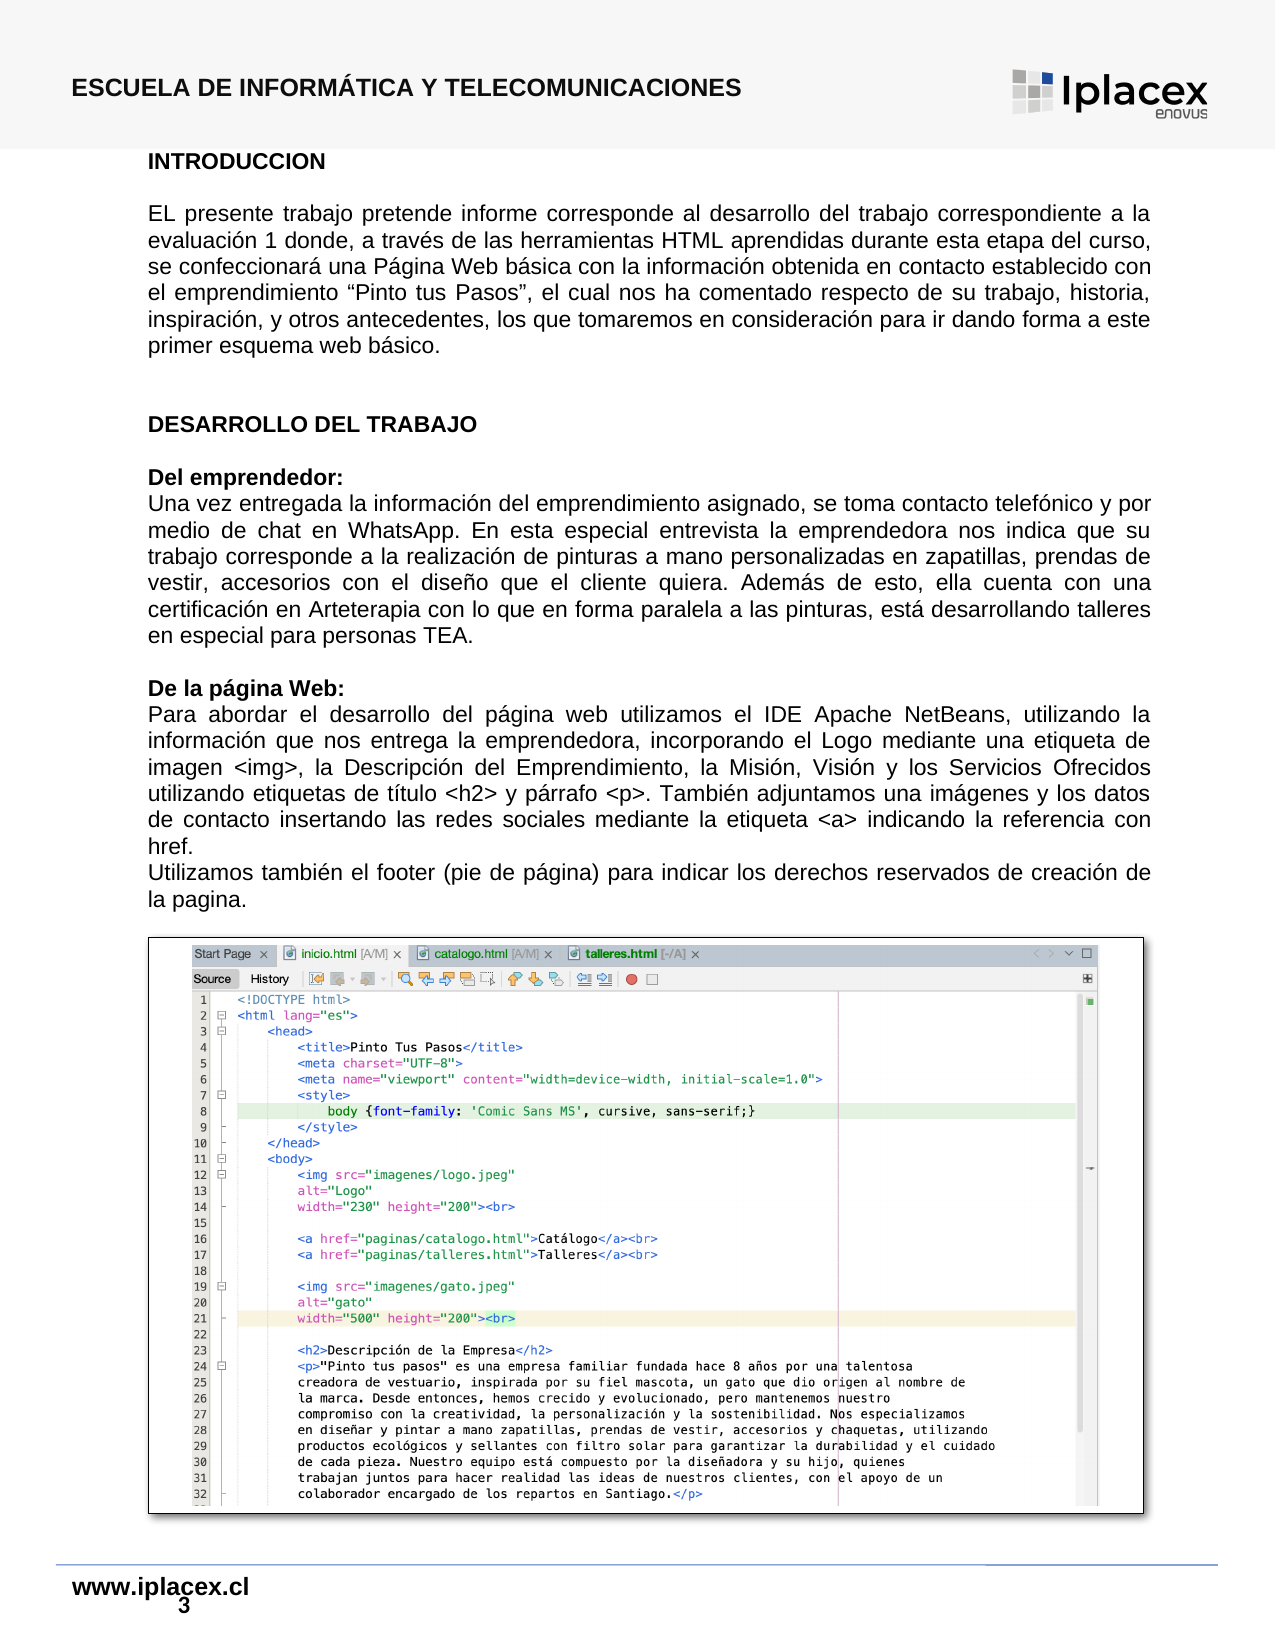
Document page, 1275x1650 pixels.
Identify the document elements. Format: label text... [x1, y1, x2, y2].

picture [192, 945, 1100, 1506]
list Una vez entregada la información del emprendimiento asignado, se toma contacto telefónico y por medio de chat en WhatsApp. En esta especial entrevista la emprendedora nos indica que su trabajo corresponde a la realización de pinturas a mano personalizadas en zapatillas, prendas de vestir, accesorios con el diseño que el cliente quiera. Además de esto, ella cuenta con una certificación en Arteterapia con lo que en forma paralela a las pinturas, está desarrollando talleres en especial para personas TEA. [148, 490, 1152, 648]
list INTRODUCCION [148, 148, 1152, 174]
list EL presente trabajo pretende informe corresponde al desarrollo del trabajo correspondiente a la evaluación 1 donde, a través de las herramientas HTML aprendidas durante esta etapa del curso, se confeccionará una Página Web básica con la información obtenida en contacto establecido con el emprendimiento “Pinto tus Pasos”, el cual nos ha comentado respecto de su trabajo, historia, inspiración, y otros antecedentes, los que tomaremos en consideración para ir dando forma a este primer esquema web básico. [148, 200, 1152, 358]
list DESARROLLO DEL TRABAJO [148, 411, 1152, 437]
list Utilizamos también el footer (pie de página) para indicar los derechos reservados de creación de la pagina. [148, 859, 1152, 912]
picture [1012, 65, 1208, 124]
list De la página Web: [148, 675, 1152, 701]
list Para abordar el desarrollo del página web utilizamos el IDE Apache NetBeans, utilizando la información que nos entrega la emprendedora, incorporando el Logo mediante una etiqueta de imagen <img>, la Descripción del Emprendimiento, la Misión, Visión y los Servicios Ofrecidos utilizando etiquetas de título <h2> y párrafo <p>. También adjuntamos una imágenes y los datos de contacto insertando las redes sociales mediante la etiqueta <a> indicando la referencia con href. [148, 701, 1152, 859]
list Del emprendedor: [148, 464, 1152, 490]
